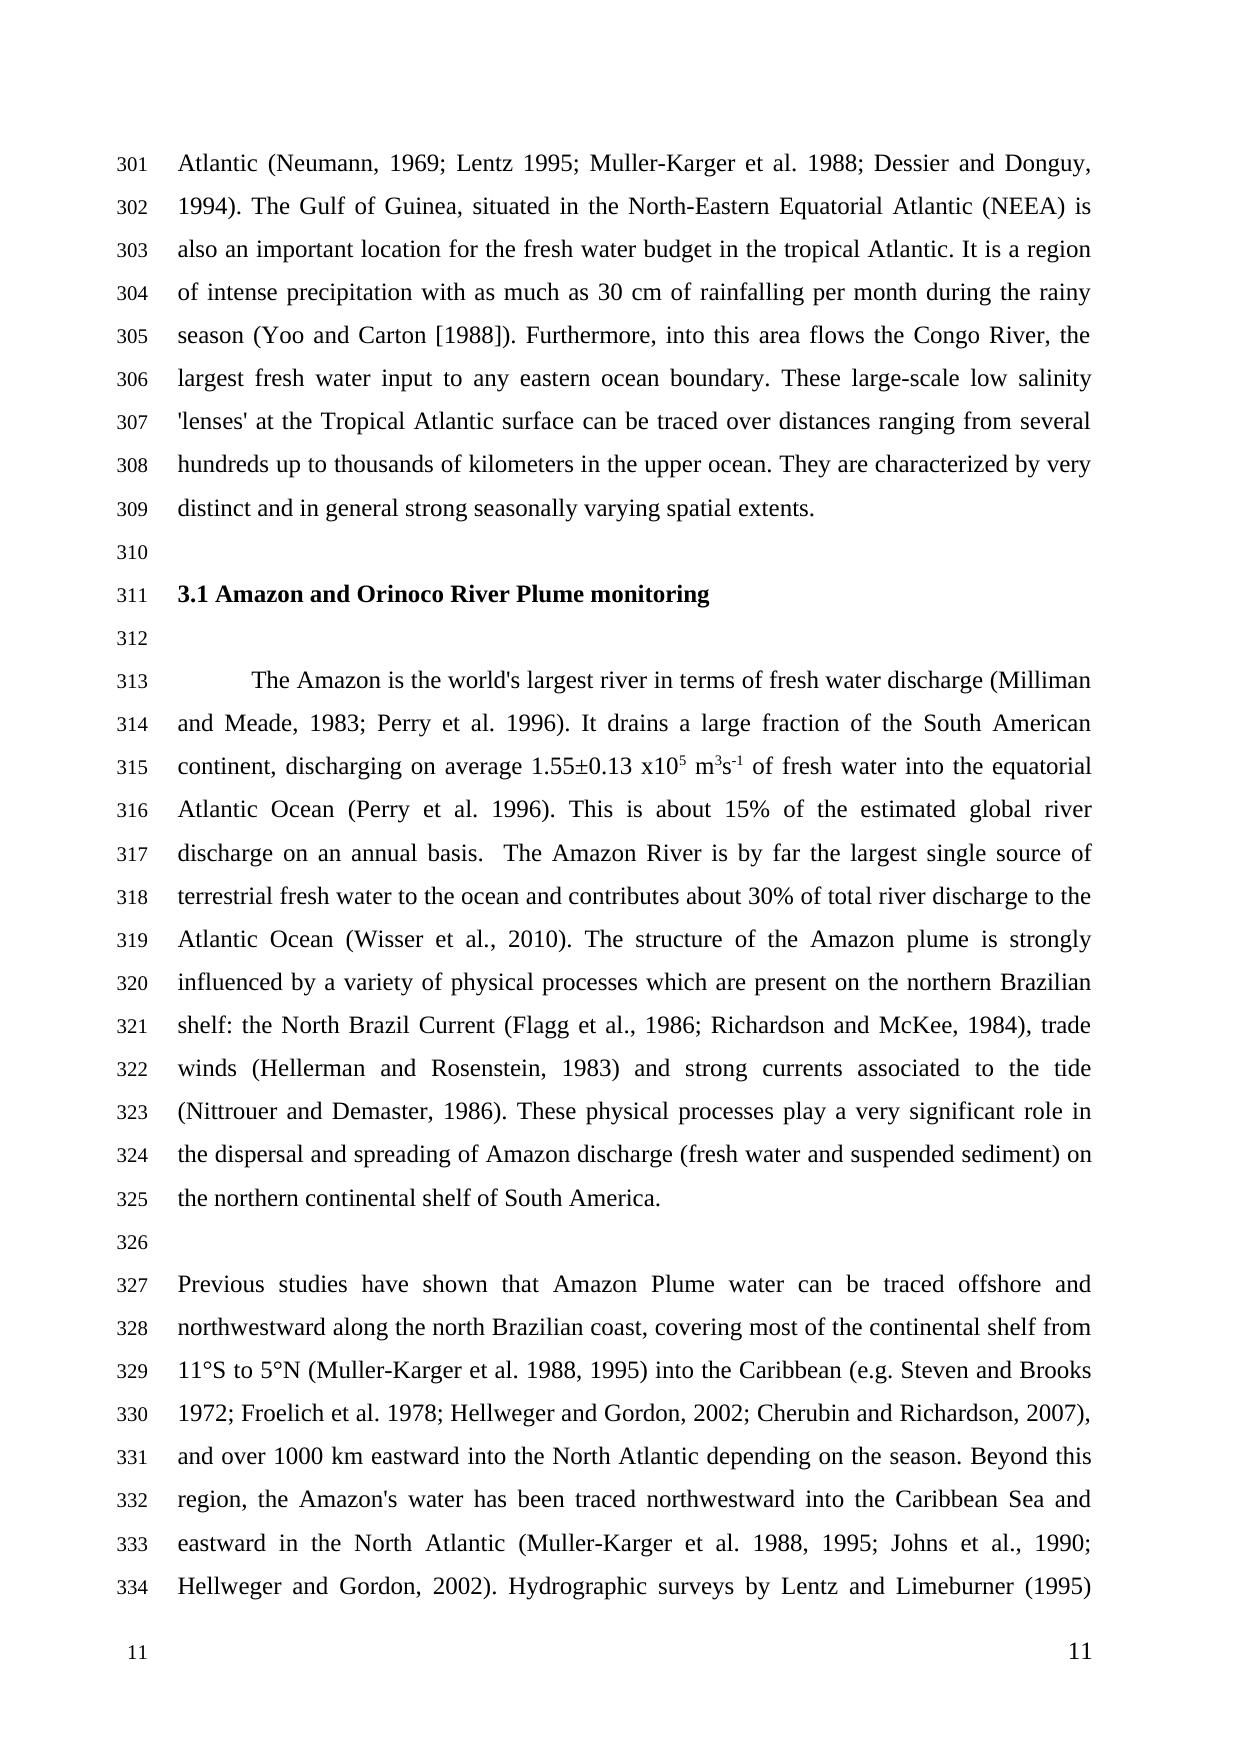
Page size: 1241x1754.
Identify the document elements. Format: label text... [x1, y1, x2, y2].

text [177, 148, 1092, 521]
text 3.1 Amazon and Orinoco River Plume monitoring [177, 579, 1092, 608]
text The Amazon is the world's largest river in terms of fresh water discharge (Milliman and Meade, 1983; Perry et al. 1996). It drains a large fraction of the South American continent, discharging on average 1.55±0.13 x105 m3s-1 of fresh water into the equatorial Atlantic Ocean (Perry et al. 1996). This is about 15% of the estimated global river discharge on an annual basis. The Amazon River is by far the largest single source of terrestrial fresh water to the ocean and contributes about 30% of total river discharge to the Atlantic Ocean (Wisser et al., 2010). The structure of the Amazon plume is strongly influenced by a variety of physical processes which are present on the northern Brazilian shelf: the North Brazil Current (Flagg et al., 1986; Richardson and McKee, 1984), trade winds (Hellerman and Rosenstein, 1983) and strong currents associated to the tide (Nittrouer and Demaster, 1986). These physical processes play a very significant role in the dispersal and spreading of Amazon discharge (fresh water and suspended sediment) on the northern continental shelf of South America. [177, 665, 1092, 1211]
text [177, 1269, 1092, 1599]
